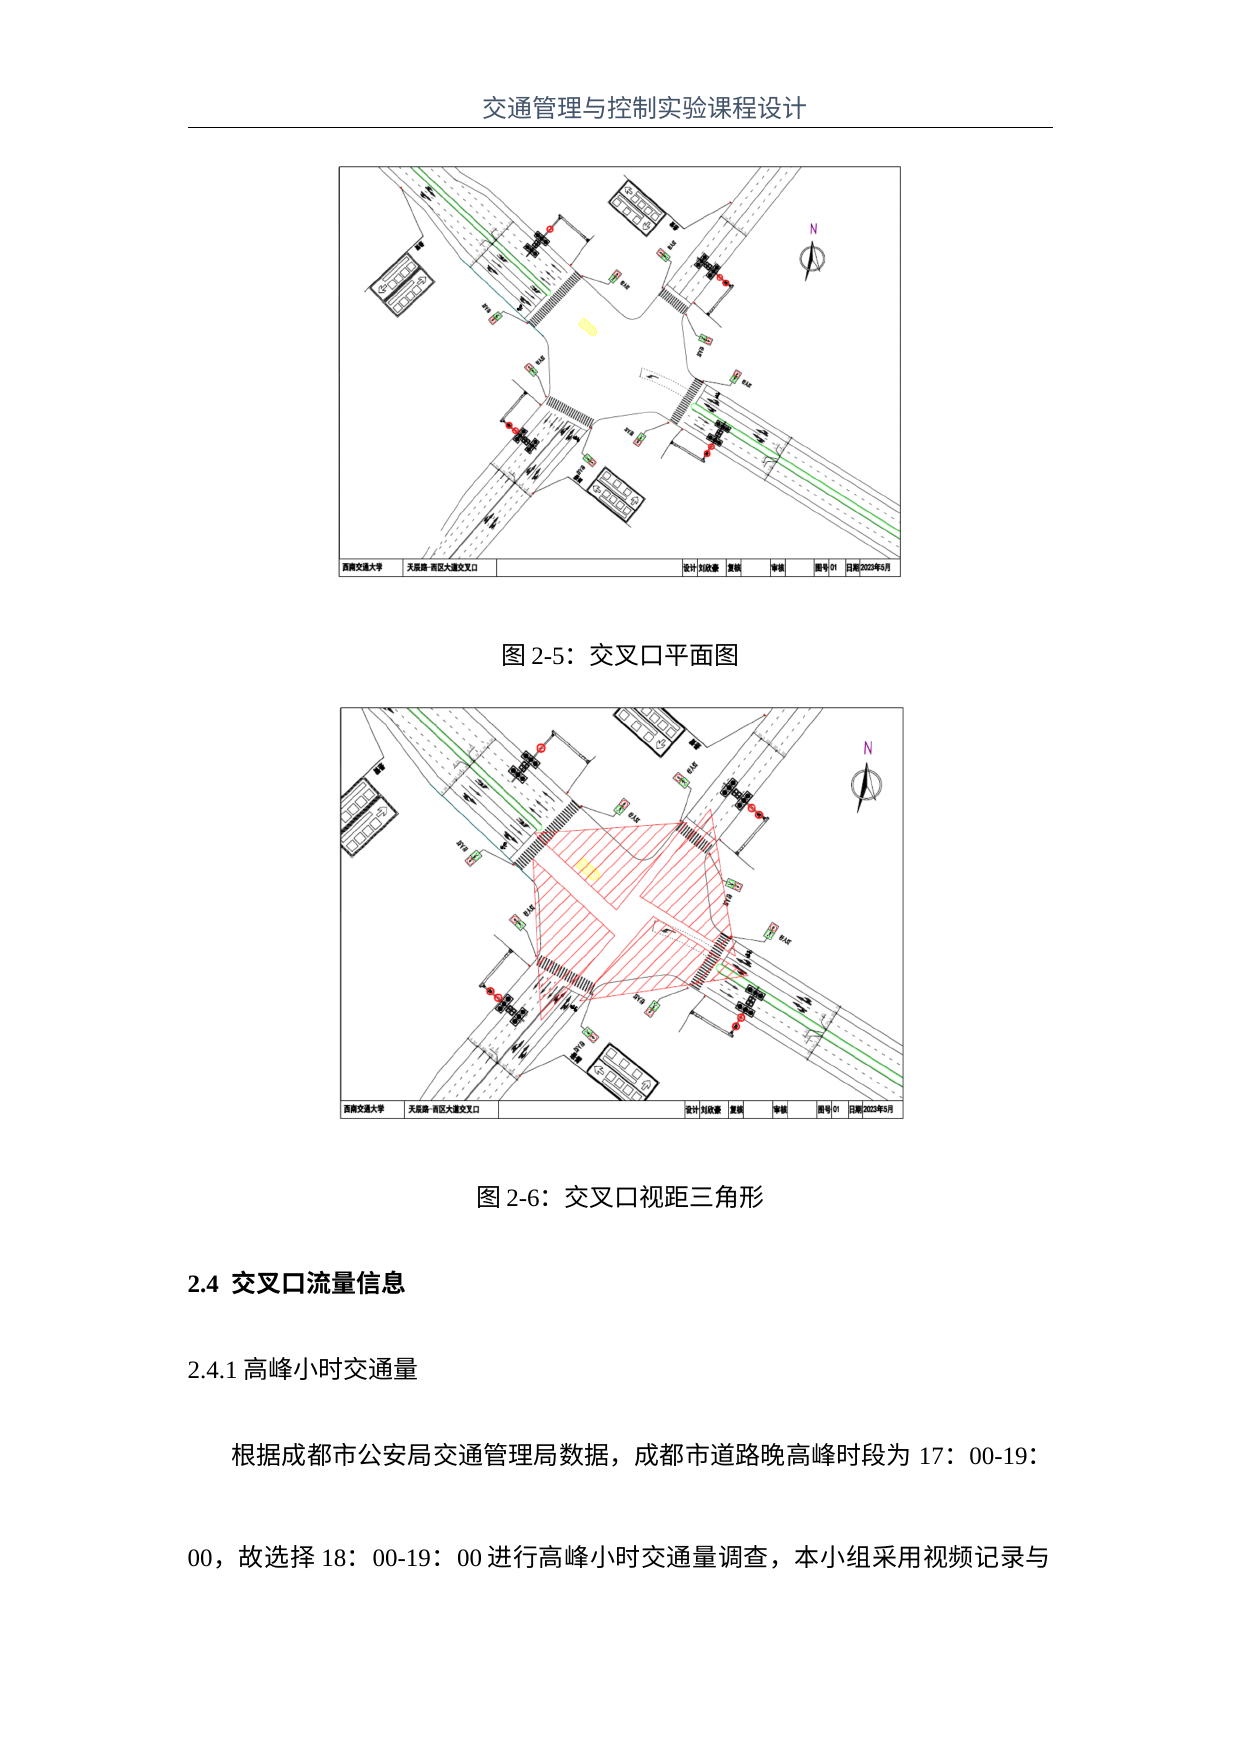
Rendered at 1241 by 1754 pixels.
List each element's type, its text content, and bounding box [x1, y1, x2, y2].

text 图2-5：交叉口平面图 [187, 620, 1053, 688]
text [187, 1420, 1053, 1589]
text 2.4.1 高峰小时交通量 [187, 1334, 1053, 1402]
picture [337, 165, 902, 579]
picture [337, 706, 904, 1120]
text 图2-6：交叉口视距三角形 [187, 1162, 1053, 1229]
text 2.4 交叉口流量信息 [187, 1248, 1053, 1316]
